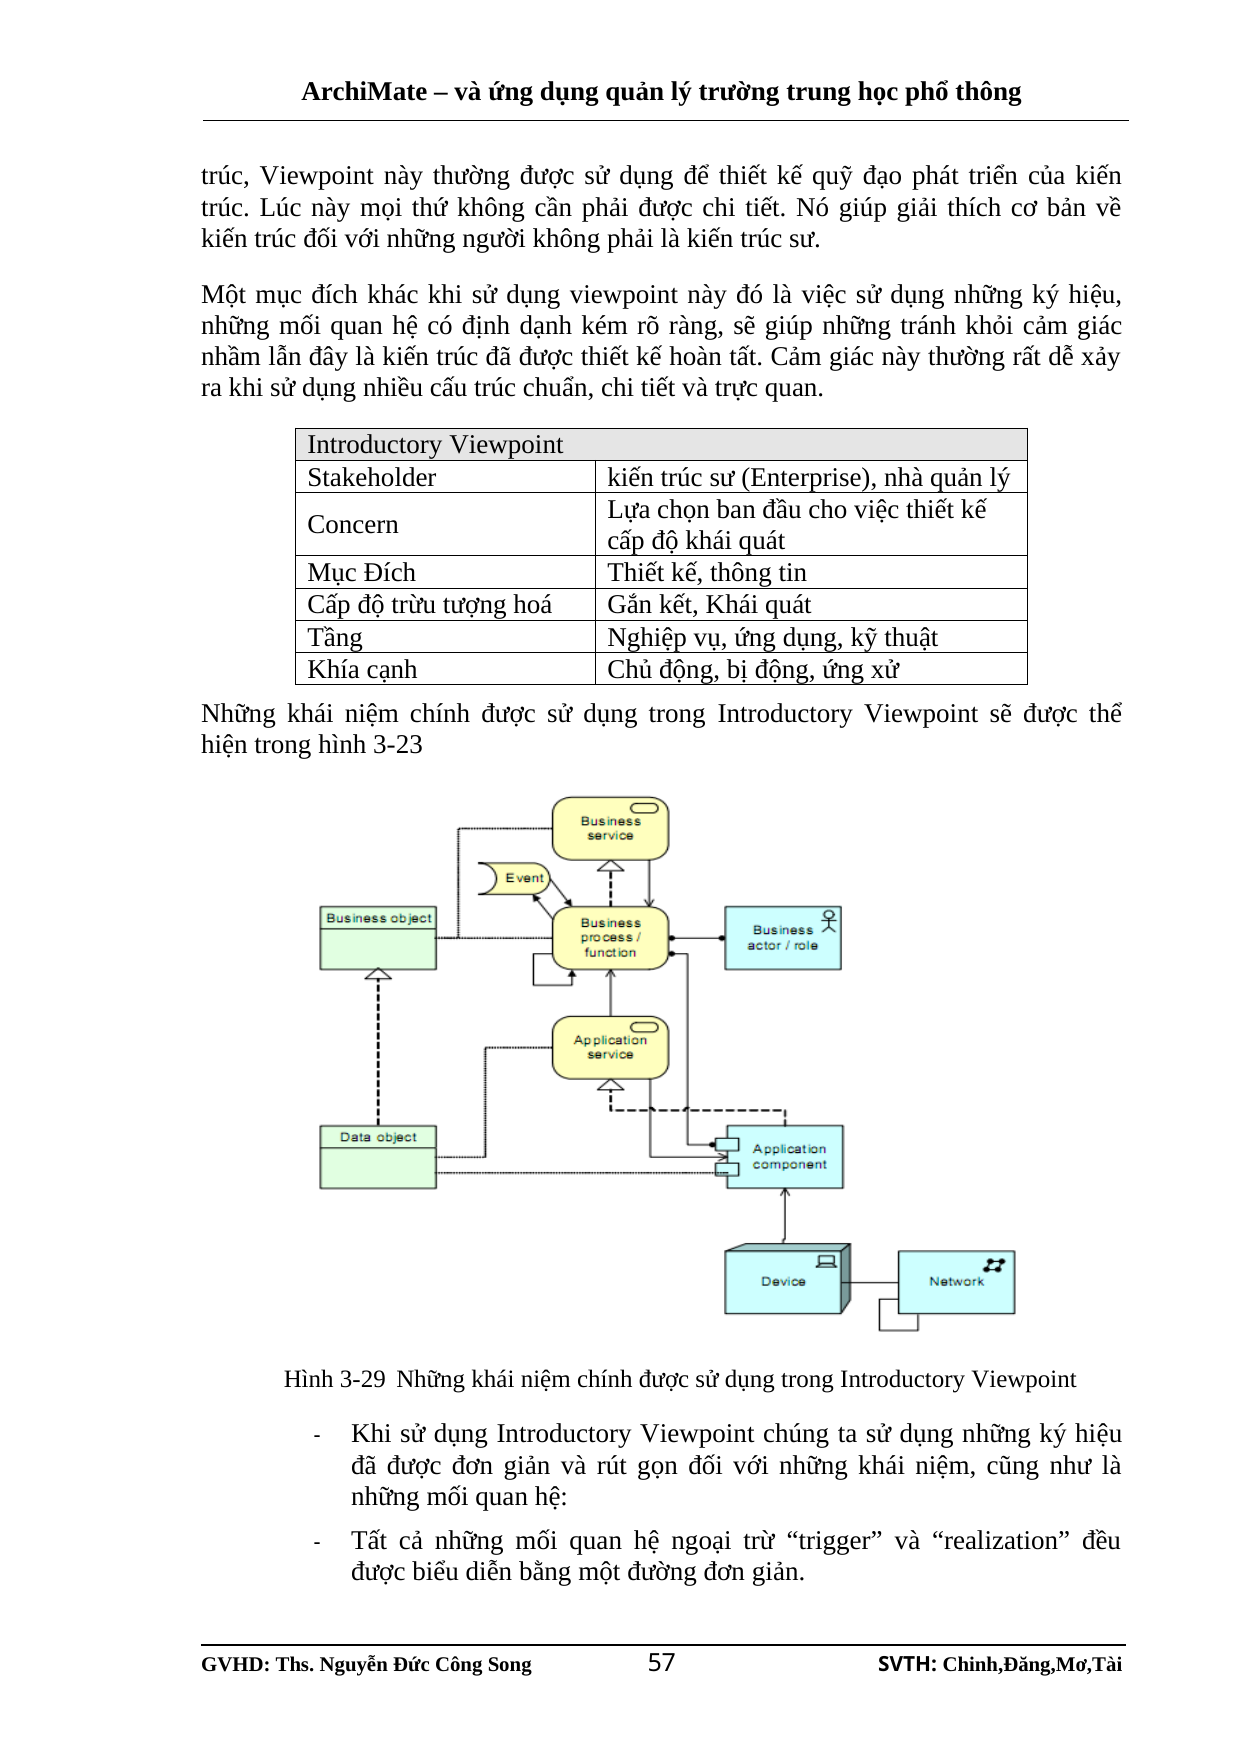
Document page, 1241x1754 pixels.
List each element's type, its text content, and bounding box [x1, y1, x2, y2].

table_cell Mục Đích [296, 556, 595, 587]
table_header Introductory Viewpoint [296, 429, 1027, 460]
table_cell Khía cạnh [296, 653, 595, 684]
table_cell Lựa chọn ban đầu cho việc thiết kế cấp độ khái quát [596, 493, 1027, 555]
table_cell kiến trúc sư (Enterprise), nhà quản lý [596, 461, 1027, 492]
table_cell Thiết kế, thông tin [596, 556, 1027, 587]
text Một mục đích khác khi sử dụng viewpoint này đó là việc sử dụng những ký hiệu, những mối quan hệ có định dạnh kém rõ ràng, sẽ giúp những tránh khỏi cảm giác nhầm lẫn đây là kiến trúc đã được thiết kế hoàn tất. Cảm giác này thường rất dễ xảy ra khi sử dụng nhiều cấu trúc chuẩn, chi tiết và trực quan. [201, 278, 1122, 402]
table_cell Tầng [296, 621, 595, 652]
text Khi sử dụng Introductory Viewpoint chúng ta sử dụng những ký hiệu đã được đơn giản và rút gọn đối với những khái niệm, cũng như là những mối quan hệ: [313, 1417, 1122, 1511]
table_cell Concern [296, 493, 595, 555]
text Tất cả những mối quan hệ ngoại trừ “trigger” và “realization” đều được biểu diễn bằng một đường đơn giản. [313, 1524, 1122, 1587]
picture [295, 784, 1028, 1339]
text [201, 159, 1122, 253]
table_cell Chủ động, bị động, ứng xử [596, 653, 1027, 684]
text Những khái niệm chính được sử dụng trong Introductory Viewpoint [238, 1364, 1122, 1392]
table_cell Nghiệp vụ, ứng dụng, kỹ thuật [596, 621, 1027, 652]
text Những khái niệm chính được sử dụng trong Introductory Viewpoint sẽ được thể hiện trong hình 3-23 [201, 697, 1122, 760]
table_cell Stakeholder [296, 461, 595, 492]
table_cell Cấp độ trừu tượng hoá [296, 589, 595, 619]
table_cell Gắn kết, Khái quát [596, 589, 1027, 619]
